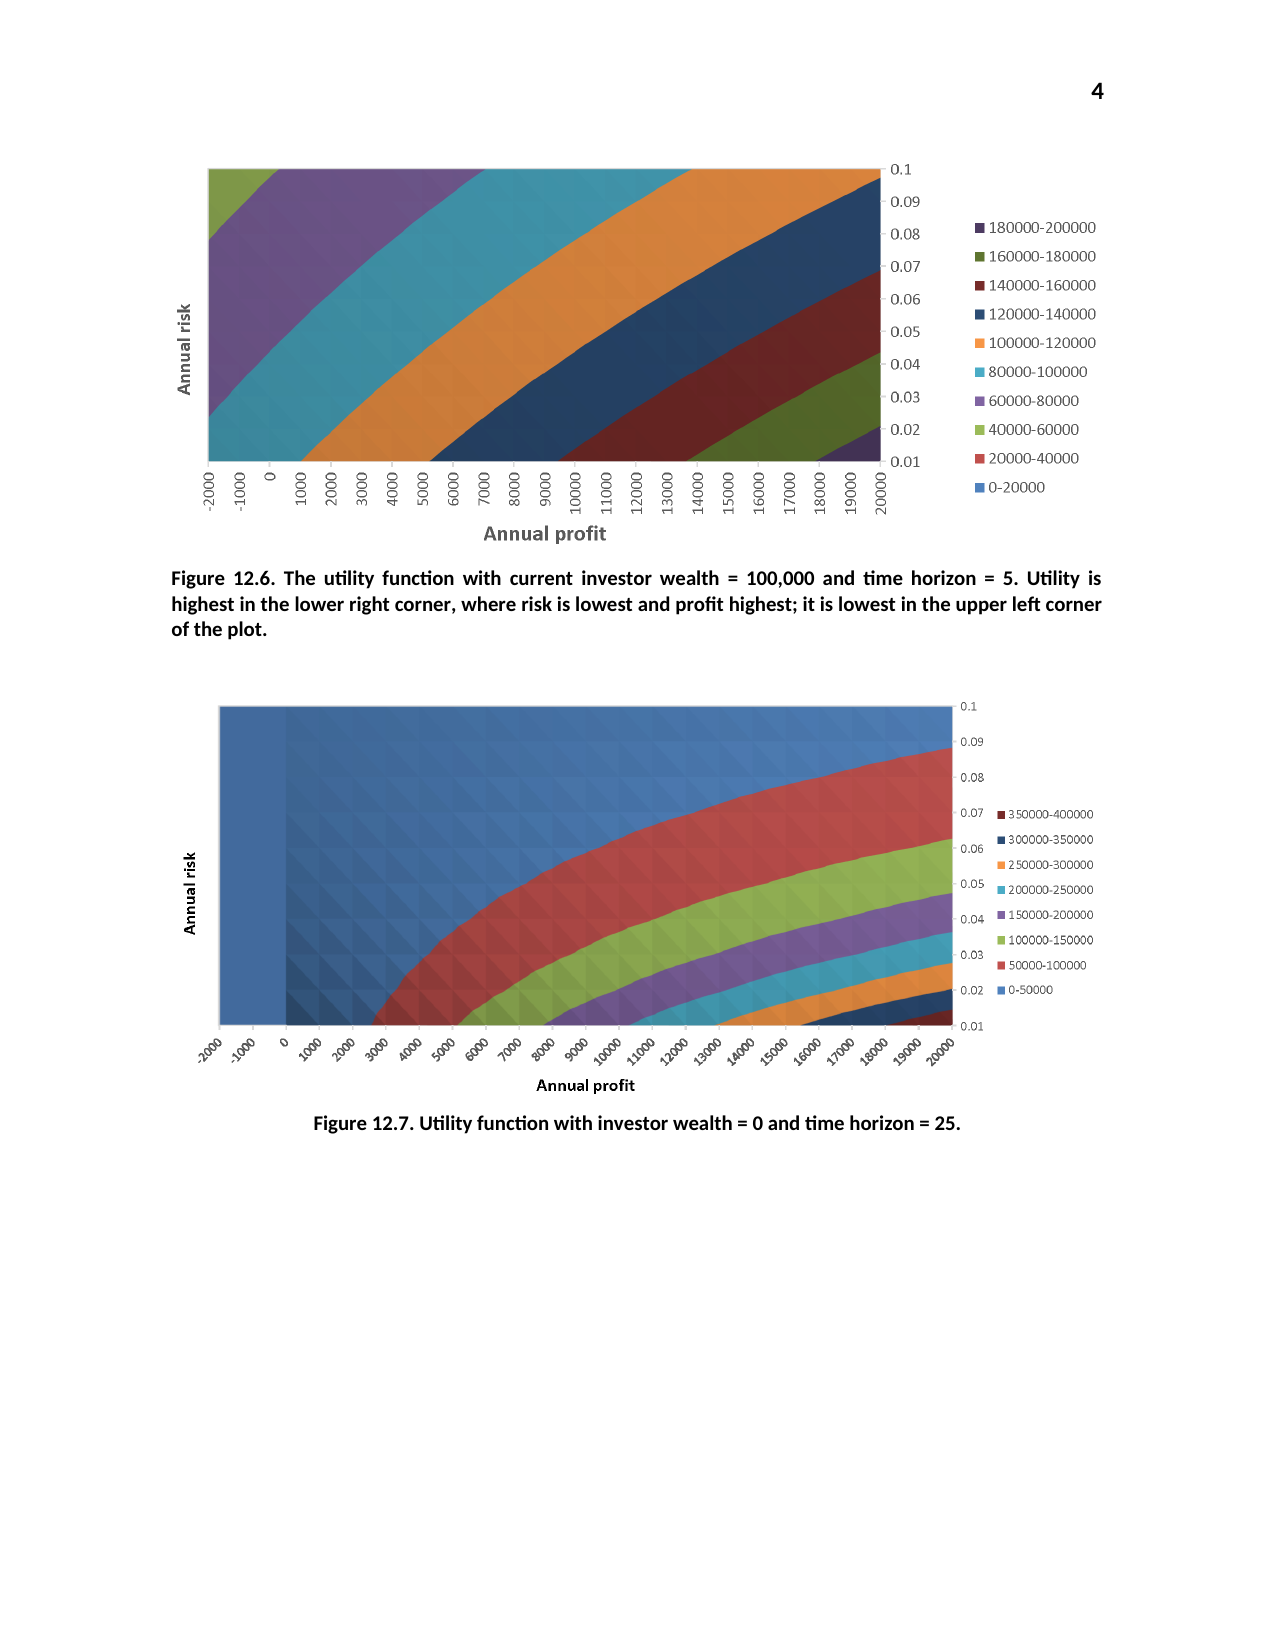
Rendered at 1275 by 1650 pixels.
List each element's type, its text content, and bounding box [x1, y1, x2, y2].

picture [171, 697, 1104, 1098]
text Figure 12.7. Utility function with investor wealth = 0 and time horizon = 25. [171, 1110, 1104, 1135]
text Figure 12.6. The utility function with current investor wealth = 100,000 and time horizon = 5. Utility is highest in the lower right corner, where risk is lowest and profit highest; it is lowest in the upper left corner of the plot. [171, 566, 1104, 642]
picture [171, 150, 1104, 554]
